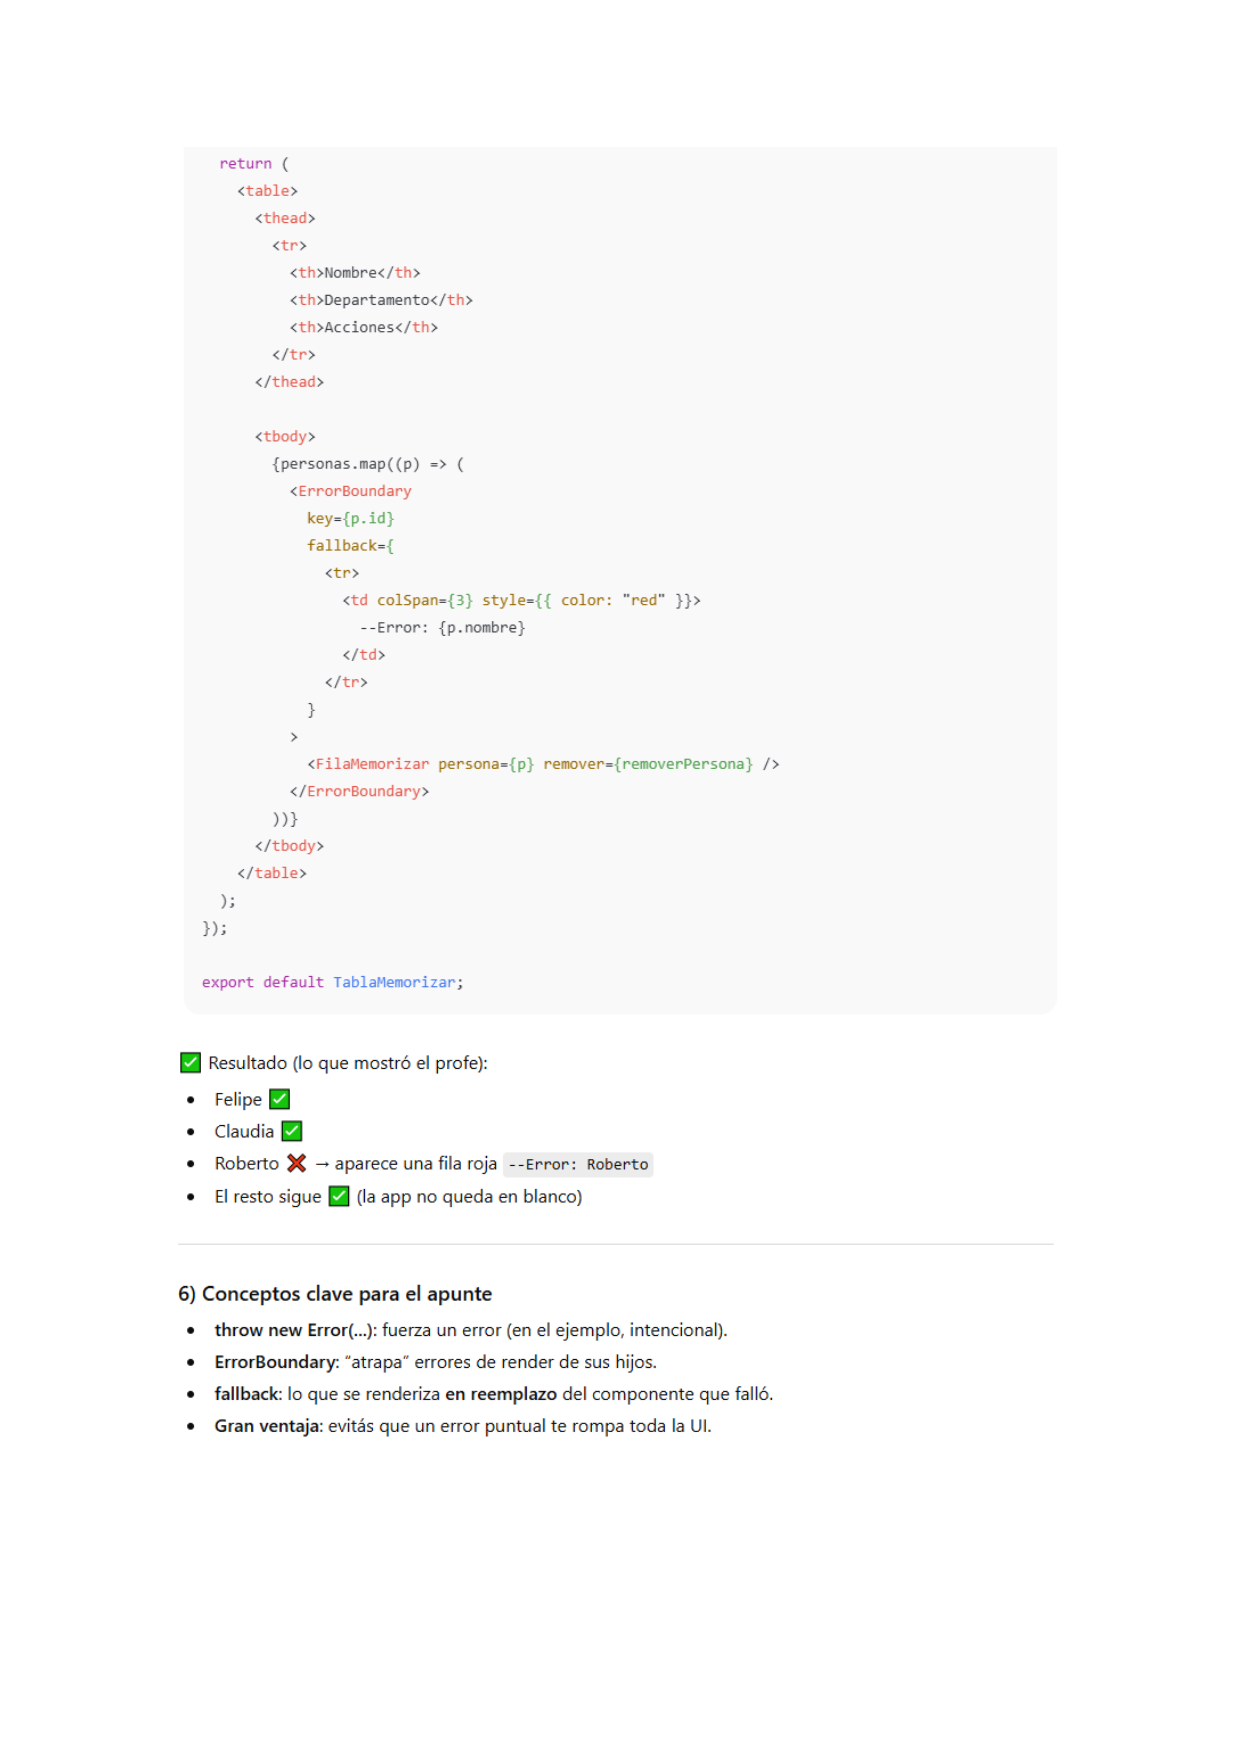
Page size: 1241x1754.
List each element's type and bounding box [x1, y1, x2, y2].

picture [177, 147, 1063, 1026]
picture [177, 1044, 1063, 1456]
